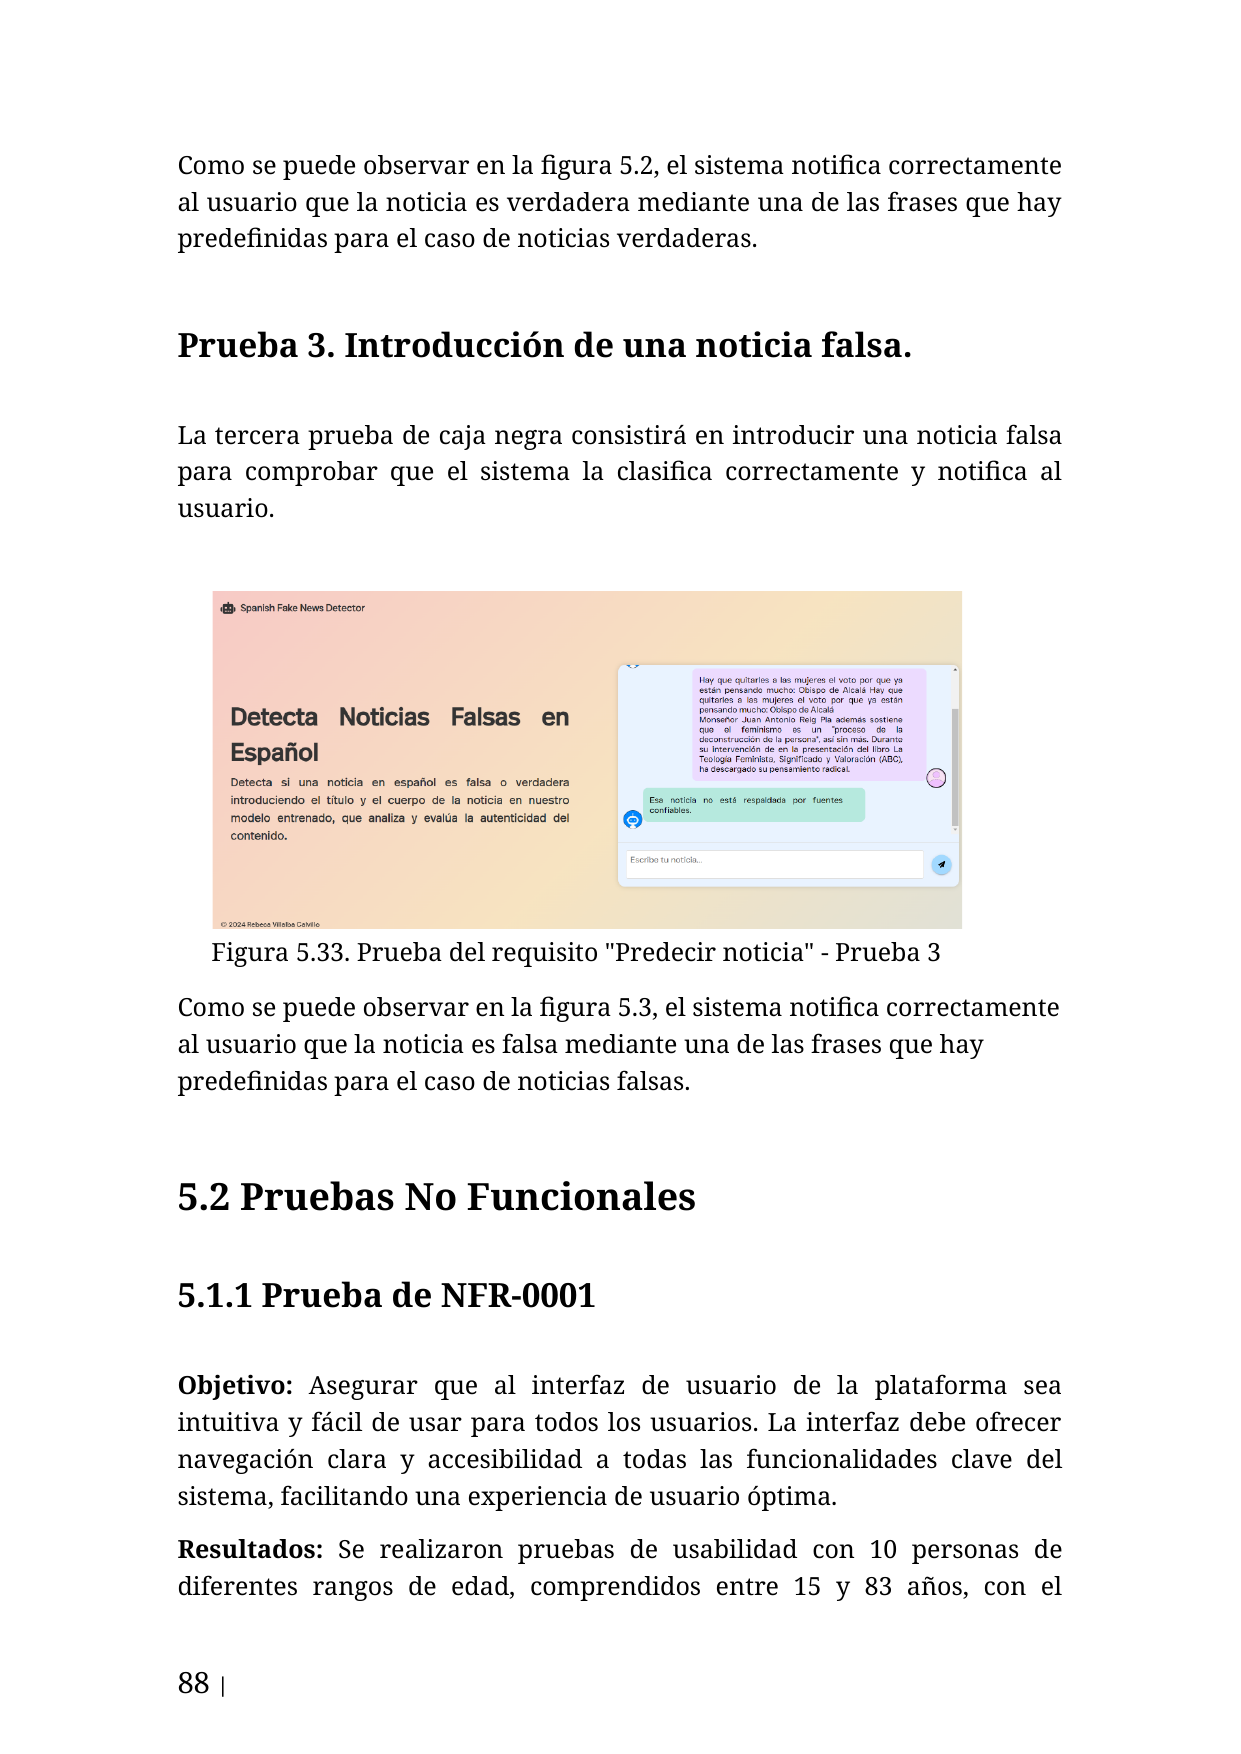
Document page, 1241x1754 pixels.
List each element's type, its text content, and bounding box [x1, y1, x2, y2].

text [177, 1532, 1063, 1602]
text Objetivo: Asegurar que al interfaz de usuario de la plataforma sea intuitiva y fácil de usar para todos los usuarios. La interfaz debe ofrecer navegación clara y accesibilidad a todas las funcionalidades clave del sistema, facilitando una experiencia de usuario óptima. [177, 1368, 1063, 1512]
text La tercera prueba de caja negra consistirá en introducir una noticia falsa para comprobar que el sistema la clasifica correctamente y notifica al usuario. [177, 417, 1063, 525]
subtitle 5.2 Pruebas No Funcionales [177, 1170, 1063, 1221]
picture [212, 591, 963, 929]
table_header [177, 591, 998, 935]
subtitle Prueba 3. Introducción de una noticia falsa. [177, 321, 1063, 367]
text Como se puede observar en la figura 5.3, el sistema notifica correctamente al usuario que la noticia es falsa mediante una de las frases que hay predefinidas para el caso de noticias falsas. [177, 990, 1063, 1097]
text Como se puede observar en la figura 5.2, el sistema notifica correctamente al usuario que la noticia es verdadera mediante una de las frases que hay predefinidas para el caso de noticias verdaderas. [177, 148, 1063, 255]
subtitle 5.1.1 Prueba de NFR-0001 [177, 1272, 1063, 1317]
